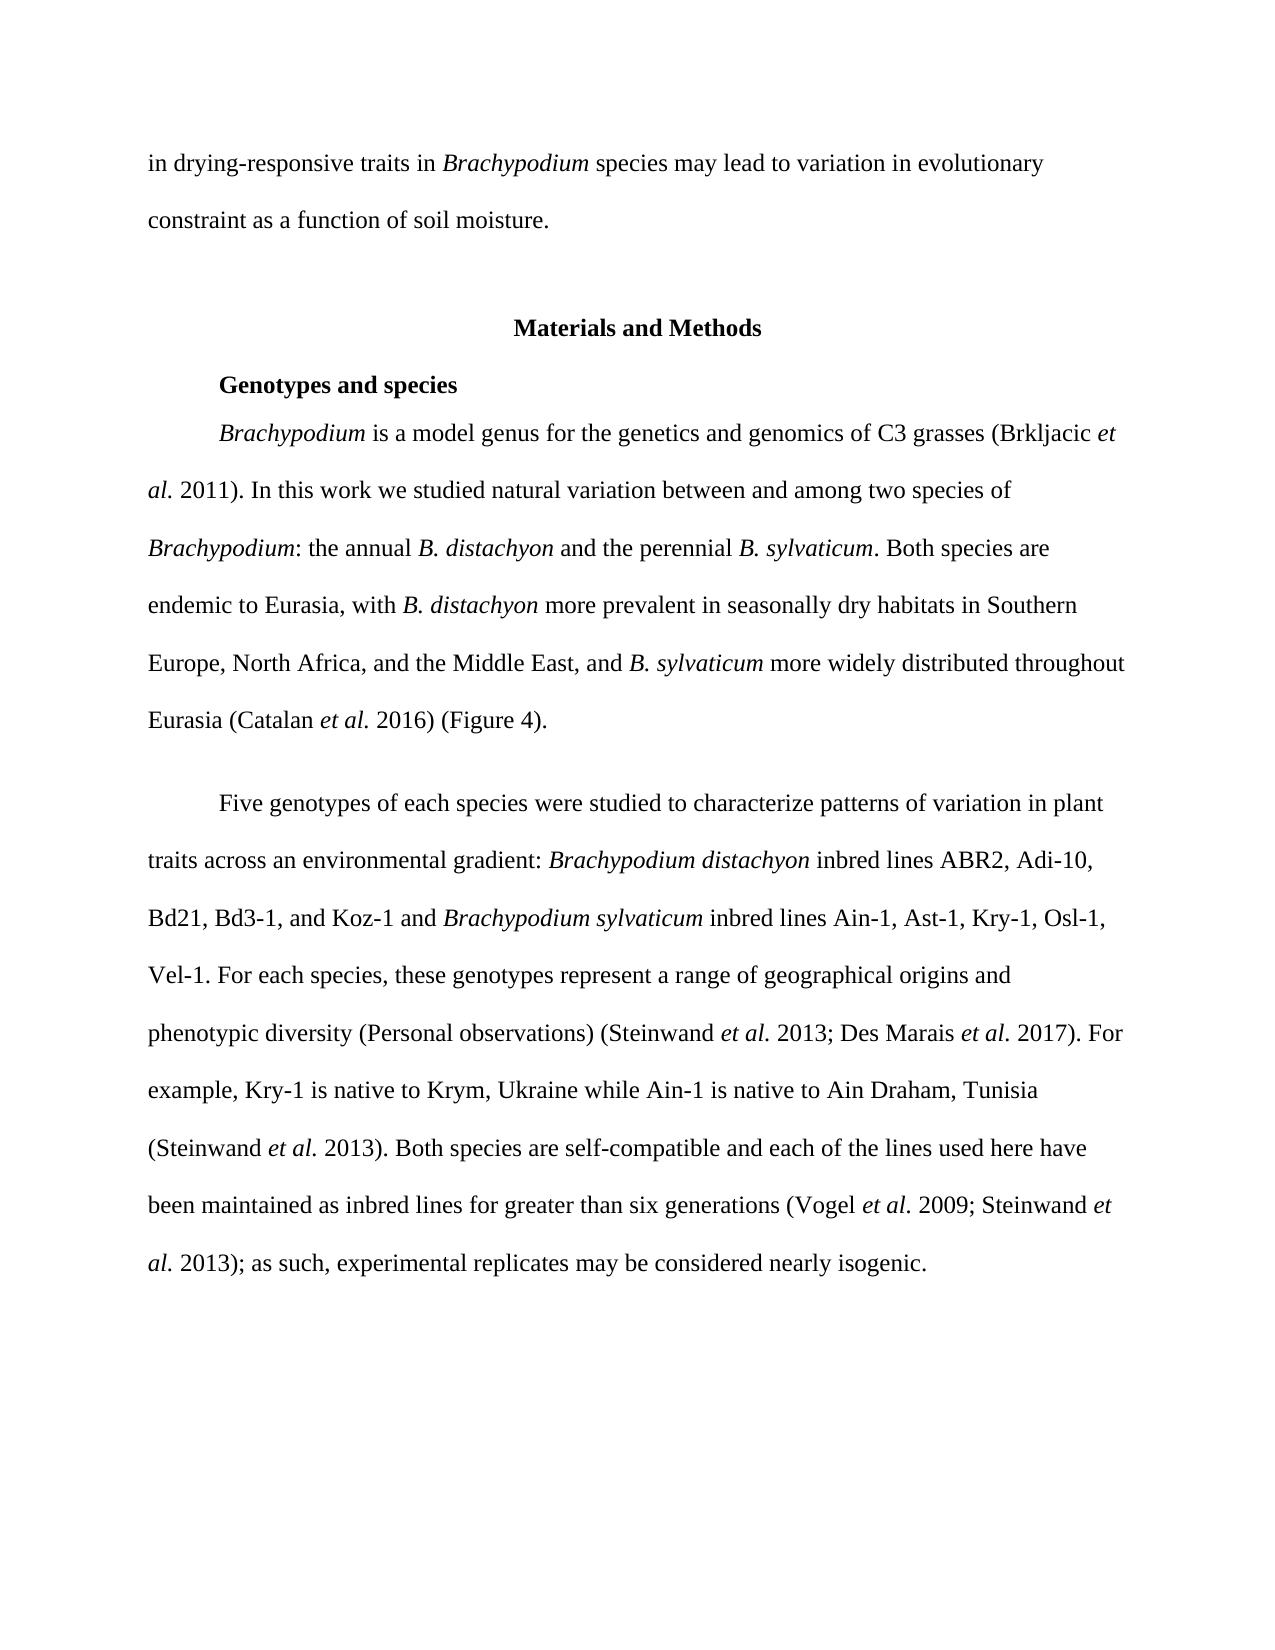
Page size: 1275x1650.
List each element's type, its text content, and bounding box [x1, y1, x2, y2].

subtitle Genotypes and species [148, 370, 1127, 399]
text Brachypodium is a model genus for the genetics and genomics of C3 grasses (Brkljacic et al. 2011). In this work we studied natural variation between and among two species of Brachypodium: the annual B. distachyon and the perennial B. sylvaticum. Both species are endemic to Eurasia, with B. distachyon more prevalent in seasonally dry habitats in Southern Europe, North Africa, and the Middle East, and B. sylvaticum more widely distributed throughout Eurasia (Catalan et al. 2016) (Figure 4). [148, 418, 1127, 734]
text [148, 148, 1127, 234]
subtitle Materials and Methods [148, 313, 1127, 341]
text Five genotypes of each species were studied to characterize patterns of variation in plant traits across an environmental gradient: Brachypodium distachyon inbred lines ABR2, Adi-10, Bd21, Bd3-1, and Koz-1 and Brachypodium sylvaticum inbred lines Ain-1, Ast-1, Kry-1, Osl-1, Vel-1. For each species, these genotypes represent a range of geographical origins and phenotypic diversity (Personal observations) (Steinwand et al. 2013; Des Marais et al. 2017). For example, Kry-1 is native to Krym, Ukraine while Ain-1 is native to Ain Draham, Tunisia (Steinwand et al. 2013). Both species are self-compatible and each of the lines used here have been maintained as inbred lines for greater than six generations (Vogel et al. 2009; Steinwand et al. 2013); as such, experimental replicates may be considered nearly isogenic. [148, 788, 1127, 1276]
